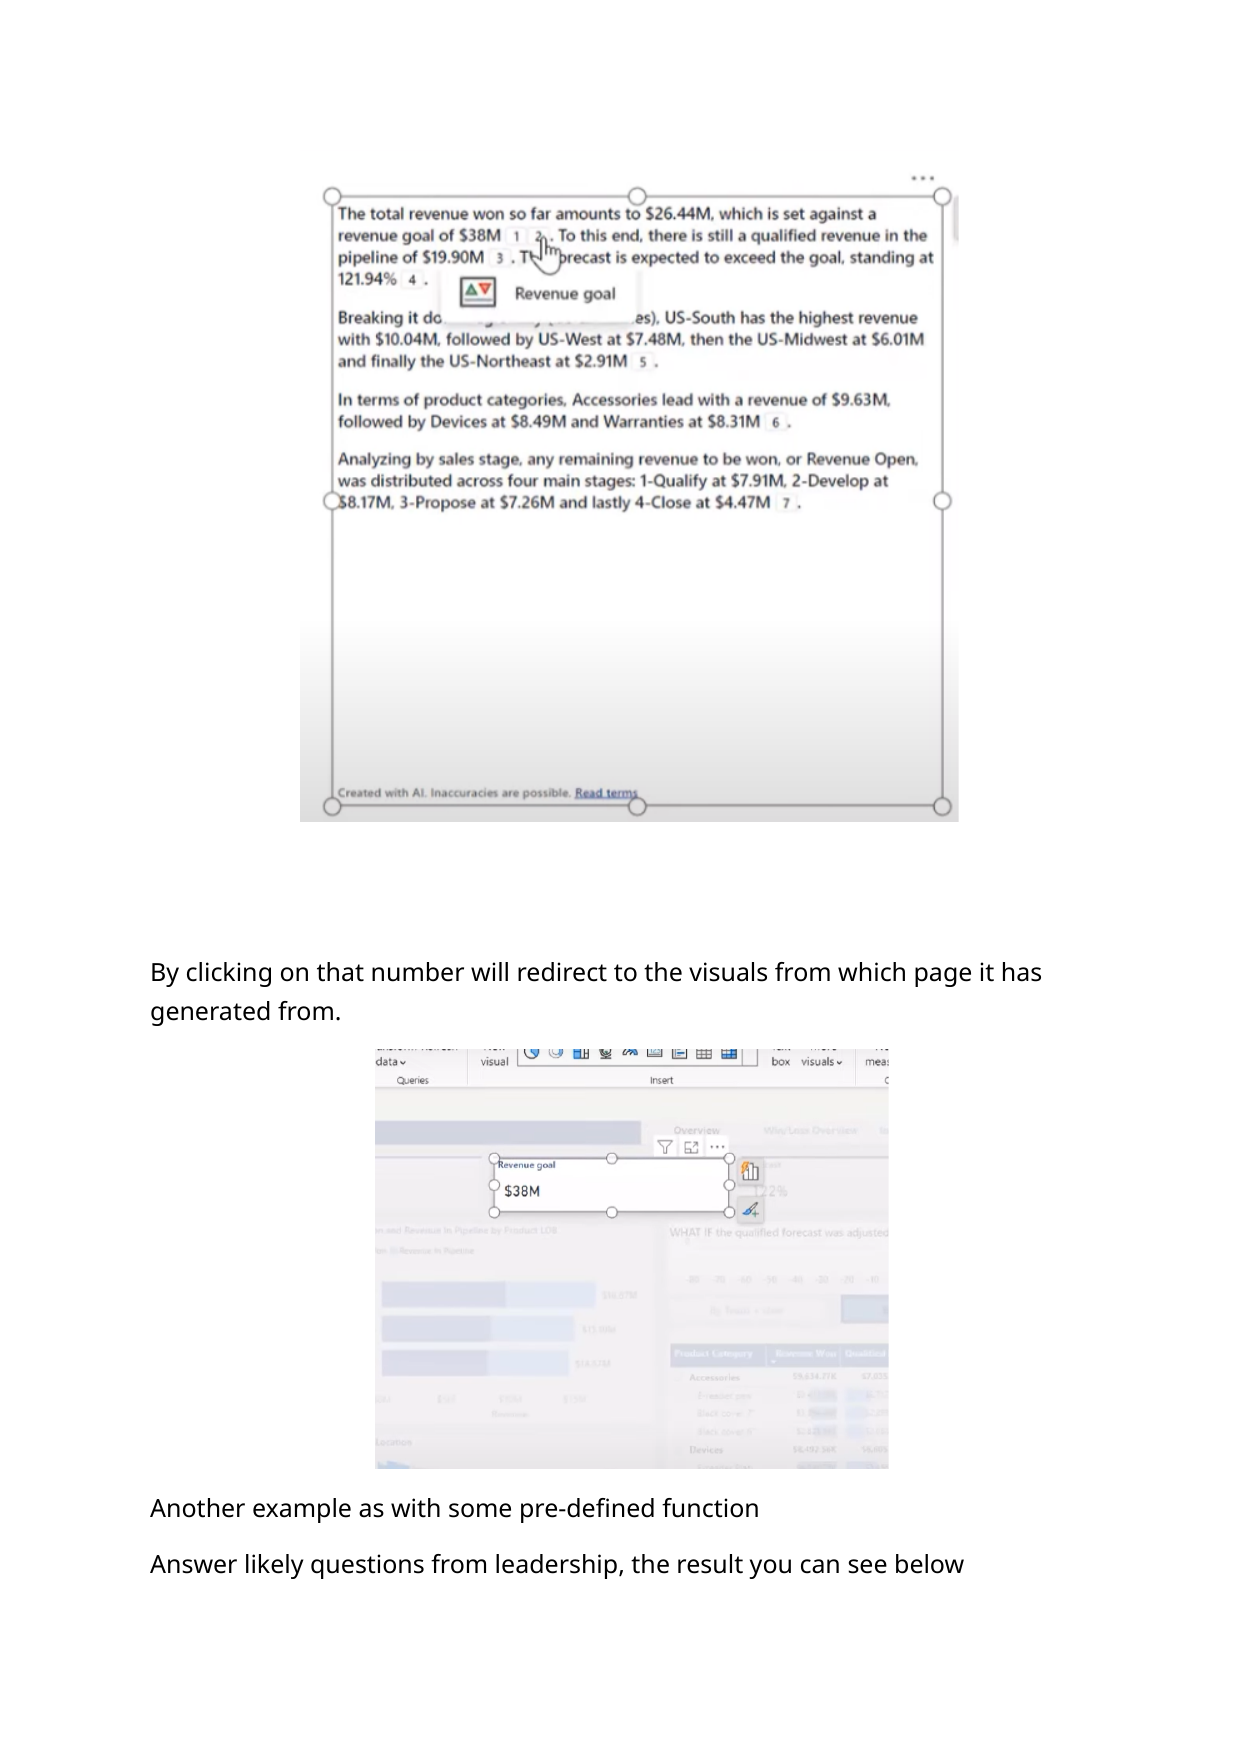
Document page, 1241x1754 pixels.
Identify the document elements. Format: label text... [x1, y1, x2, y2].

picture [375, 1049, 889, 1469]
text By clicking on that number will redirect to the visuals from which page it has generated from. [150, 955, 1090, 1028]
text Answer likely questions from leadership, the result you can see below [150, 1547, 1090, 1581]
text Another example as with some pre-defined function [150, 1491, 1090, 1525]
picture [300, 150, 959, 822]
